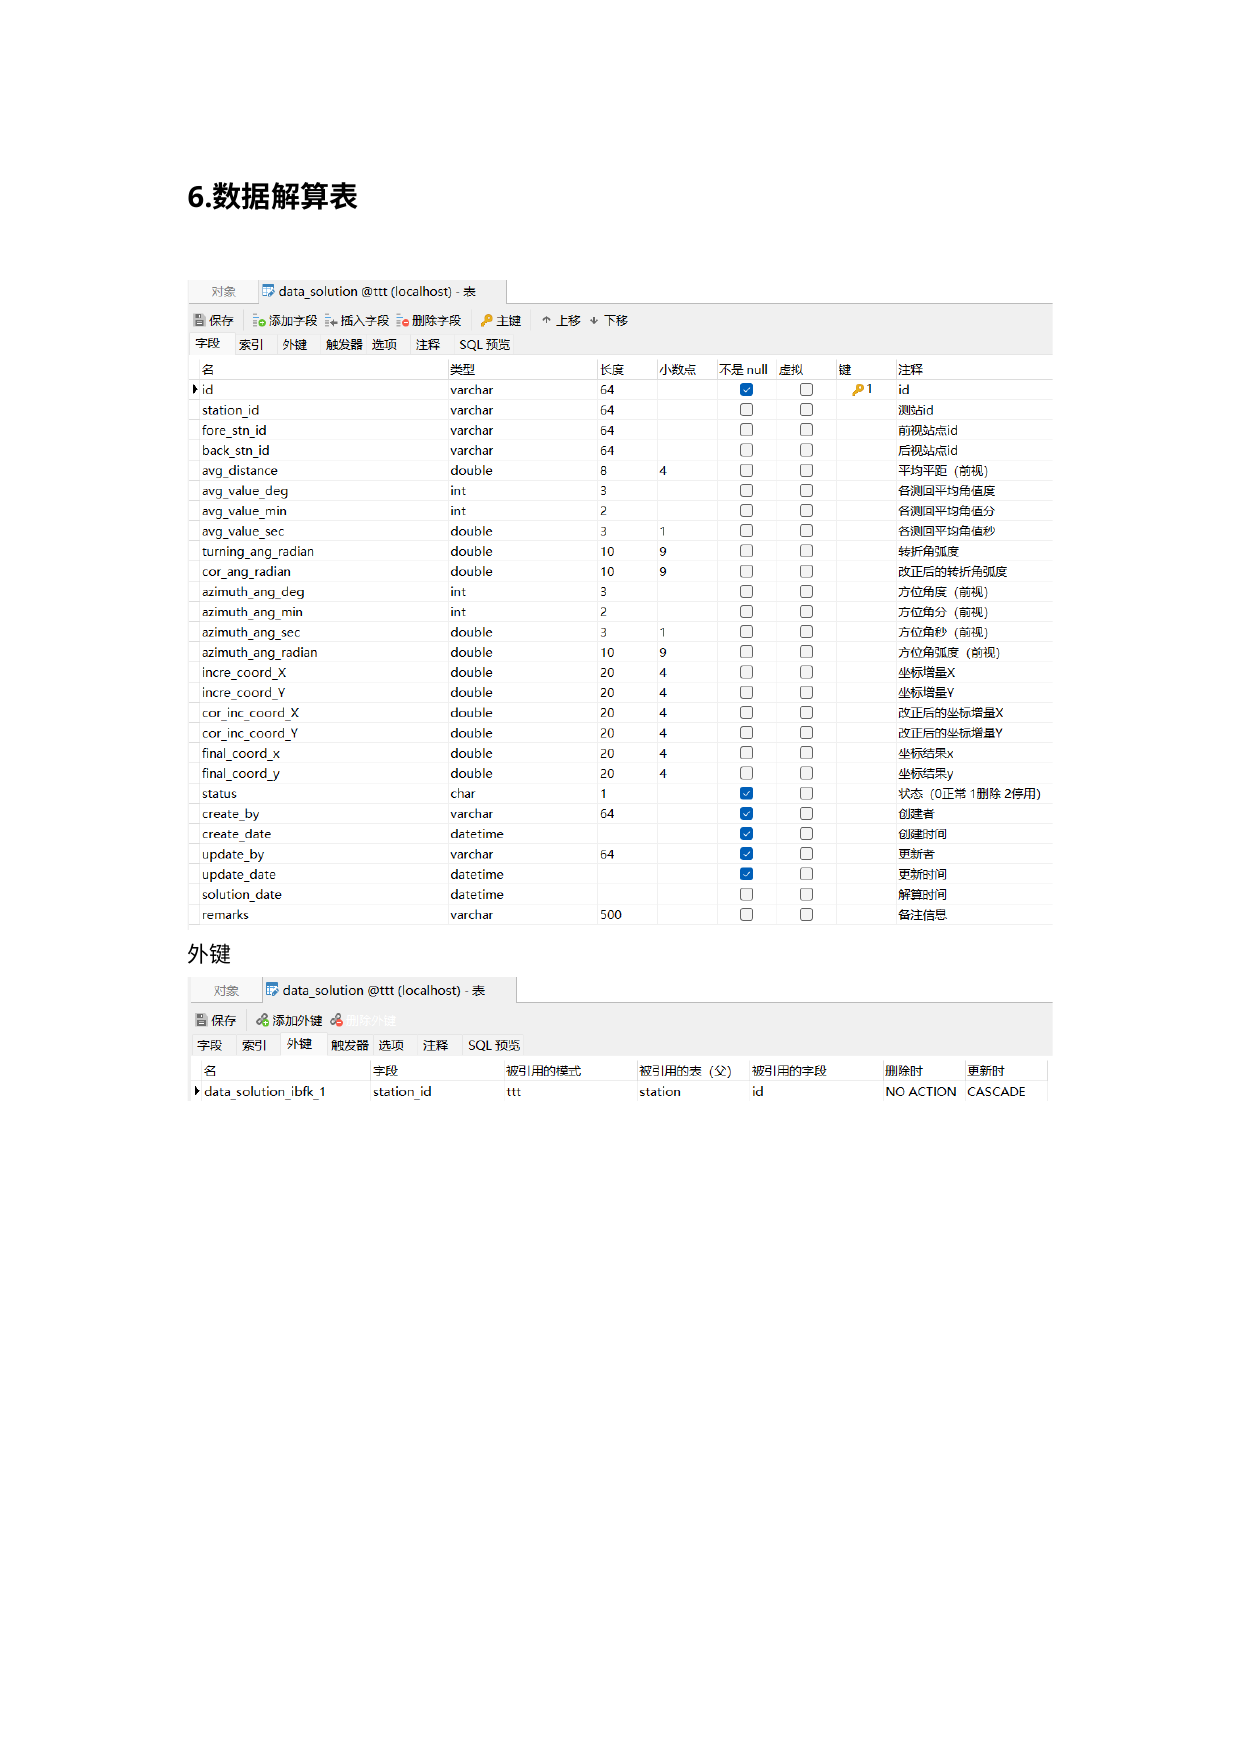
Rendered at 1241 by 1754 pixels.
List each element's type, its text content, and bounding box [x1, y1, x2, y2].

text 外键 [187, 937, 1053, 969]
subtitle 6.数据解算表 [187, 162, 1053, 227]
picture [187, 977, 1053, 1101]
picture [187, 280, 1053, 930]
